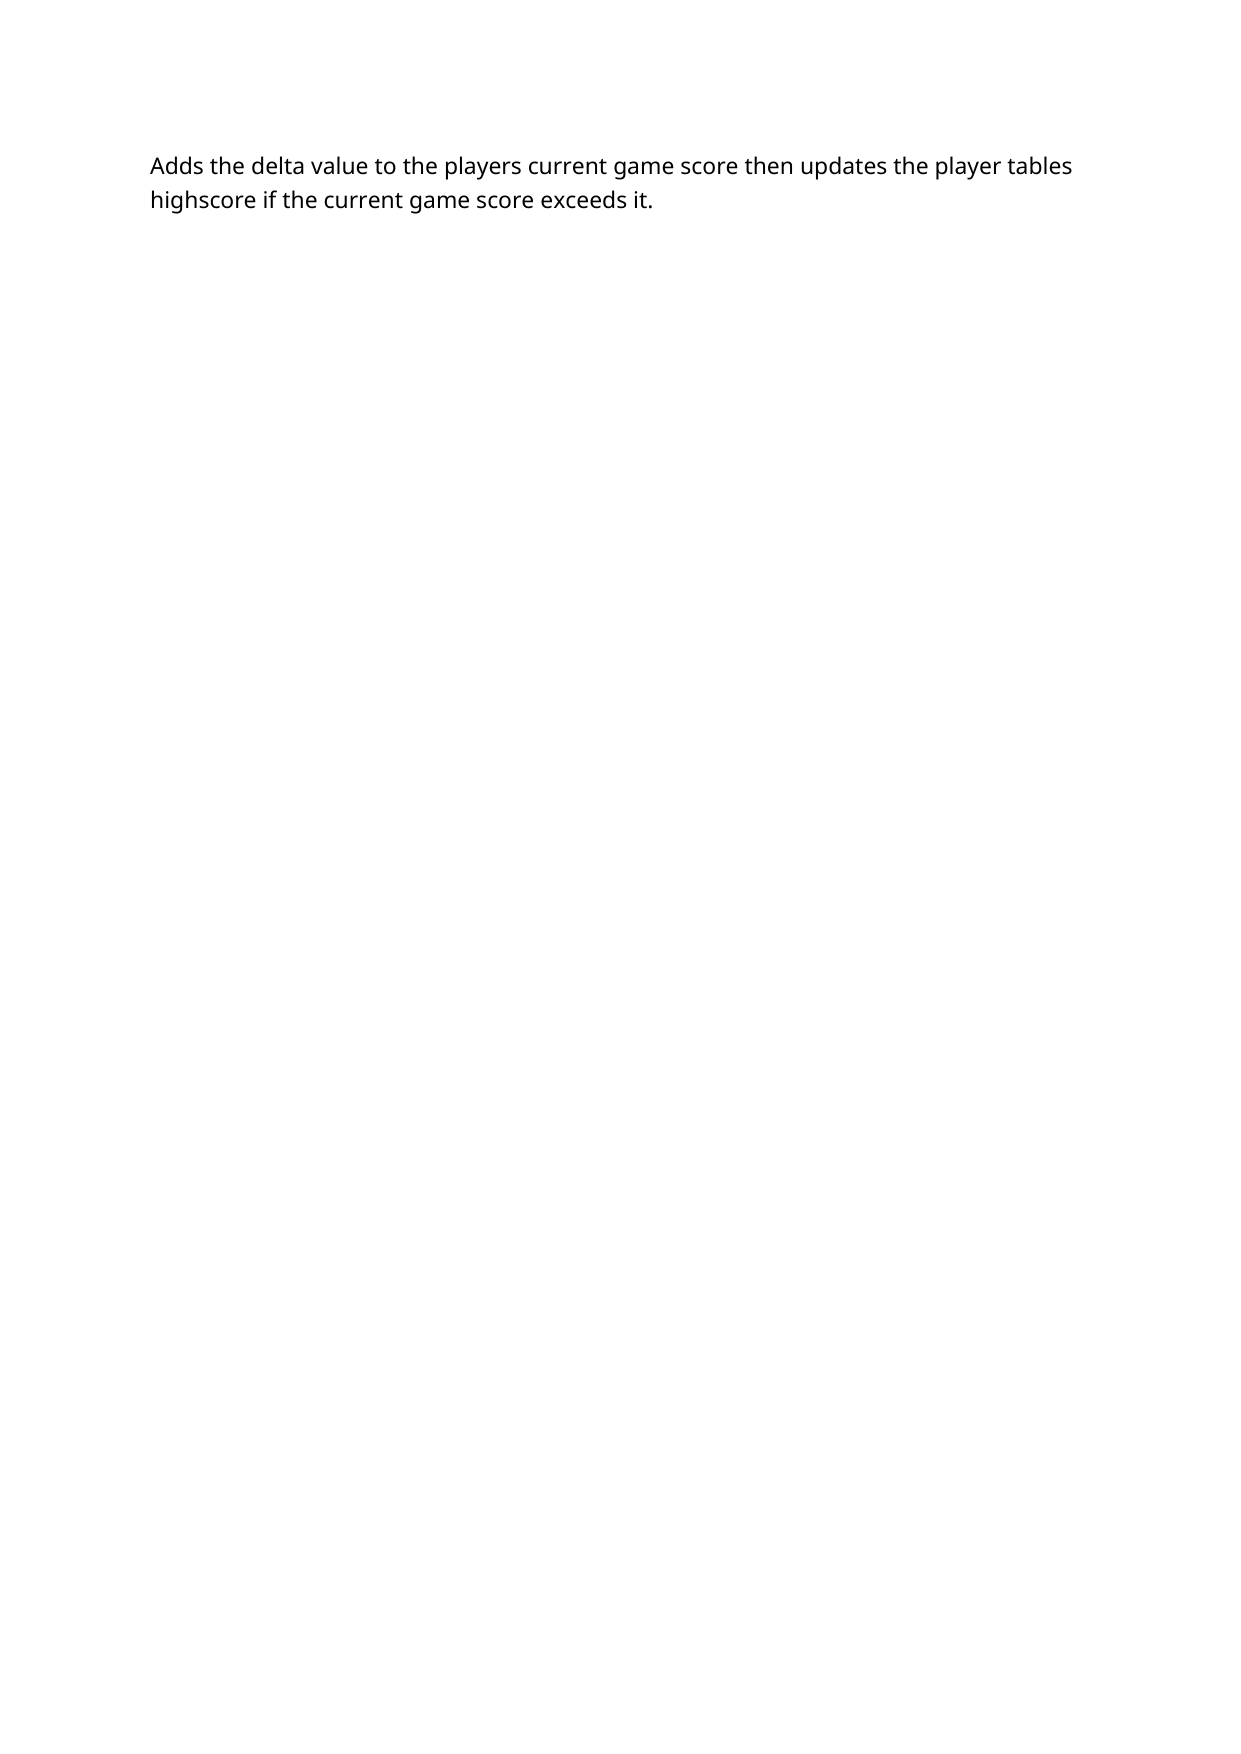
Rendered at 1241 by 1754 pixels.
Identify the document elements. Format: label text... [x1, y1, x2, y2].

text Adds the delta value to the players current game score then updates the player tables highscore if the current game score exceeds it. [150, 150, 1090, 215]
